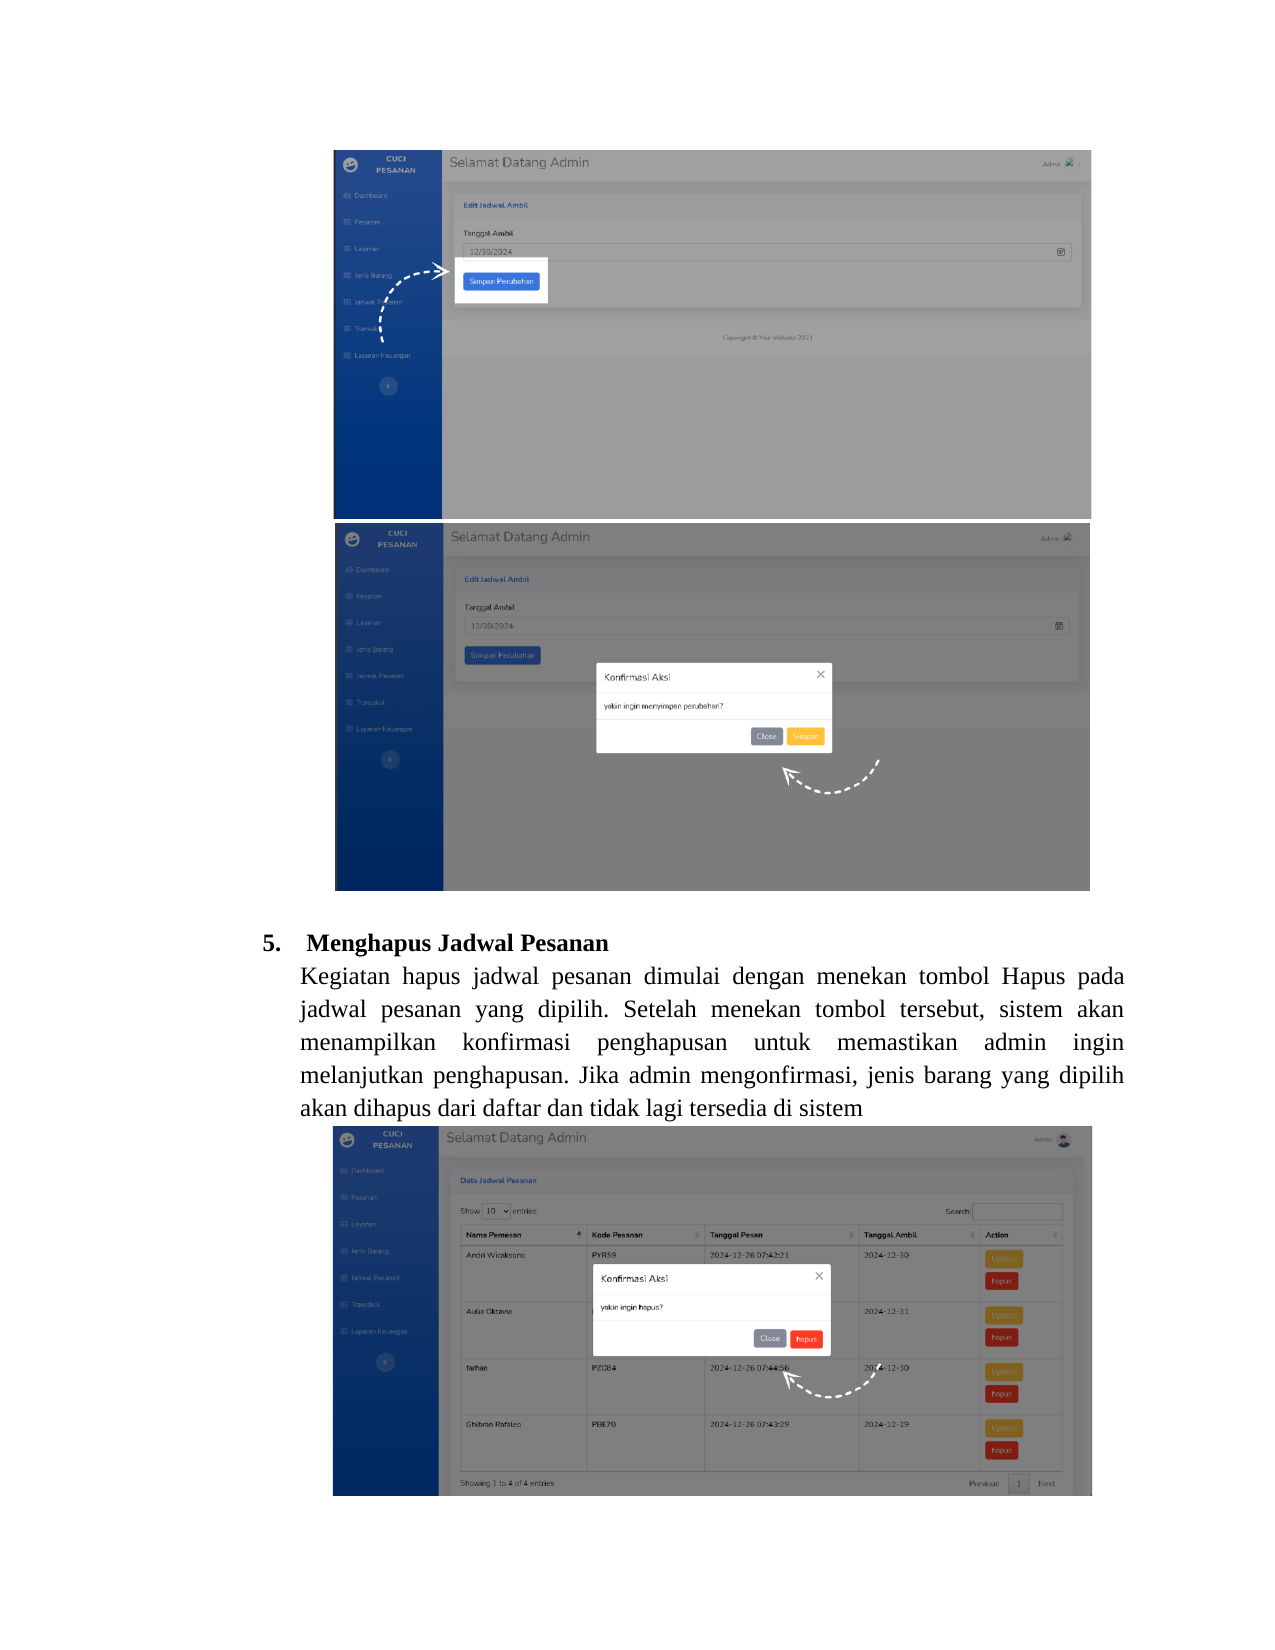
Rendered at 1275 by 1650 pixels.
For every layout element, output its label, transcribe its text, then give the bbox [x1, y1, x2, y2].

picture [333, 150, 1092, 519]
picture [332, 1126, 1093, 1496]
list Kegiatan hapus jadwal pesanan dimulai dengan menekan tombol Hapus pada jadwal pesanan yang dipilih. Setelah menekan tombol tersebut, sistem akan menampilkan konfirmasi penghapusan untuk memastikan admin ingin melanjutkan penghapusan. Jika admin mengonfirmasi, jenis barang yang dipilih akan dihapus dari daftar dan tidak lagi tersedia di sistem [300, 961, 1125, 1122]
picture [335, 523, 1090, 891]
list Menghapus Jadwal Pesanan [262, 928, 1125, 957]
